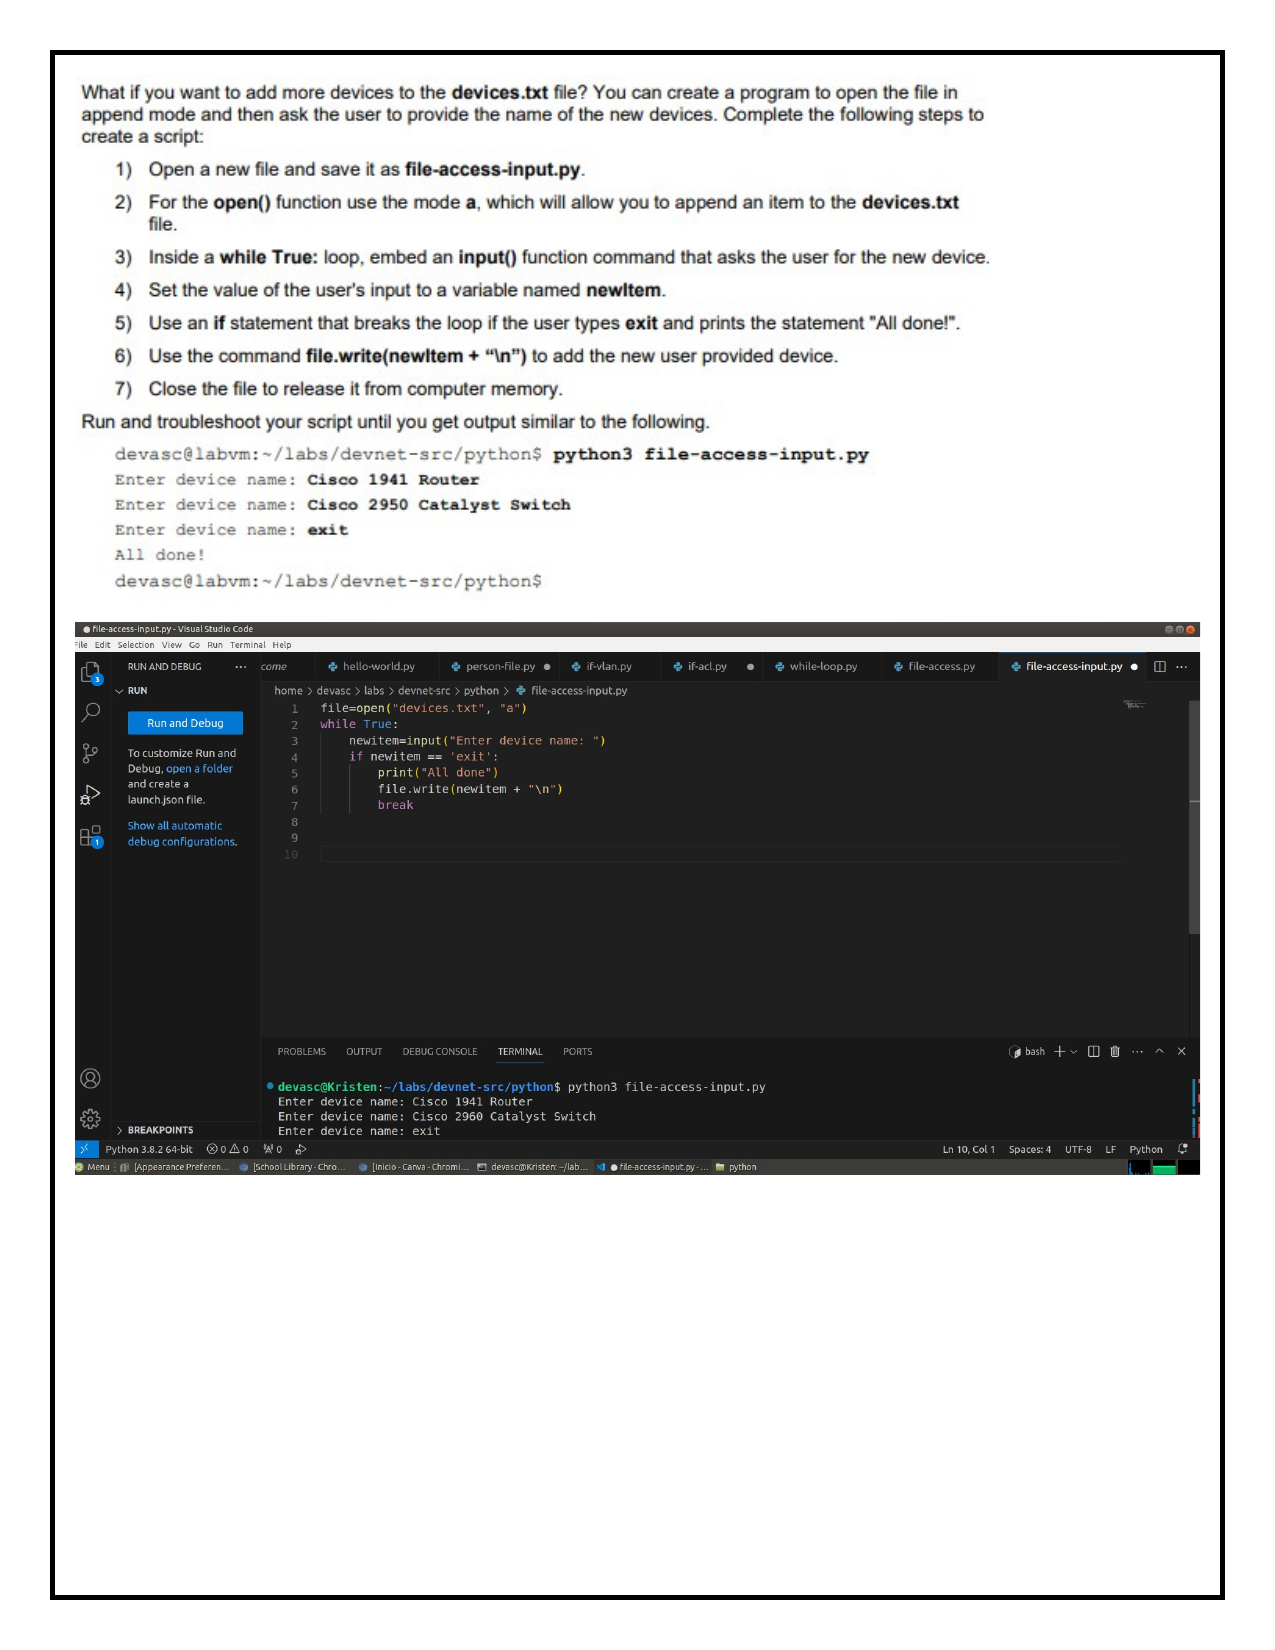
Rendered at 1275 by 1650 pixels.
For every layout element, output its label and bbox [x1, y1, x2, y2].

picture [75, 75, 990, 604]
picture [75, 622, 1200, 1175]
